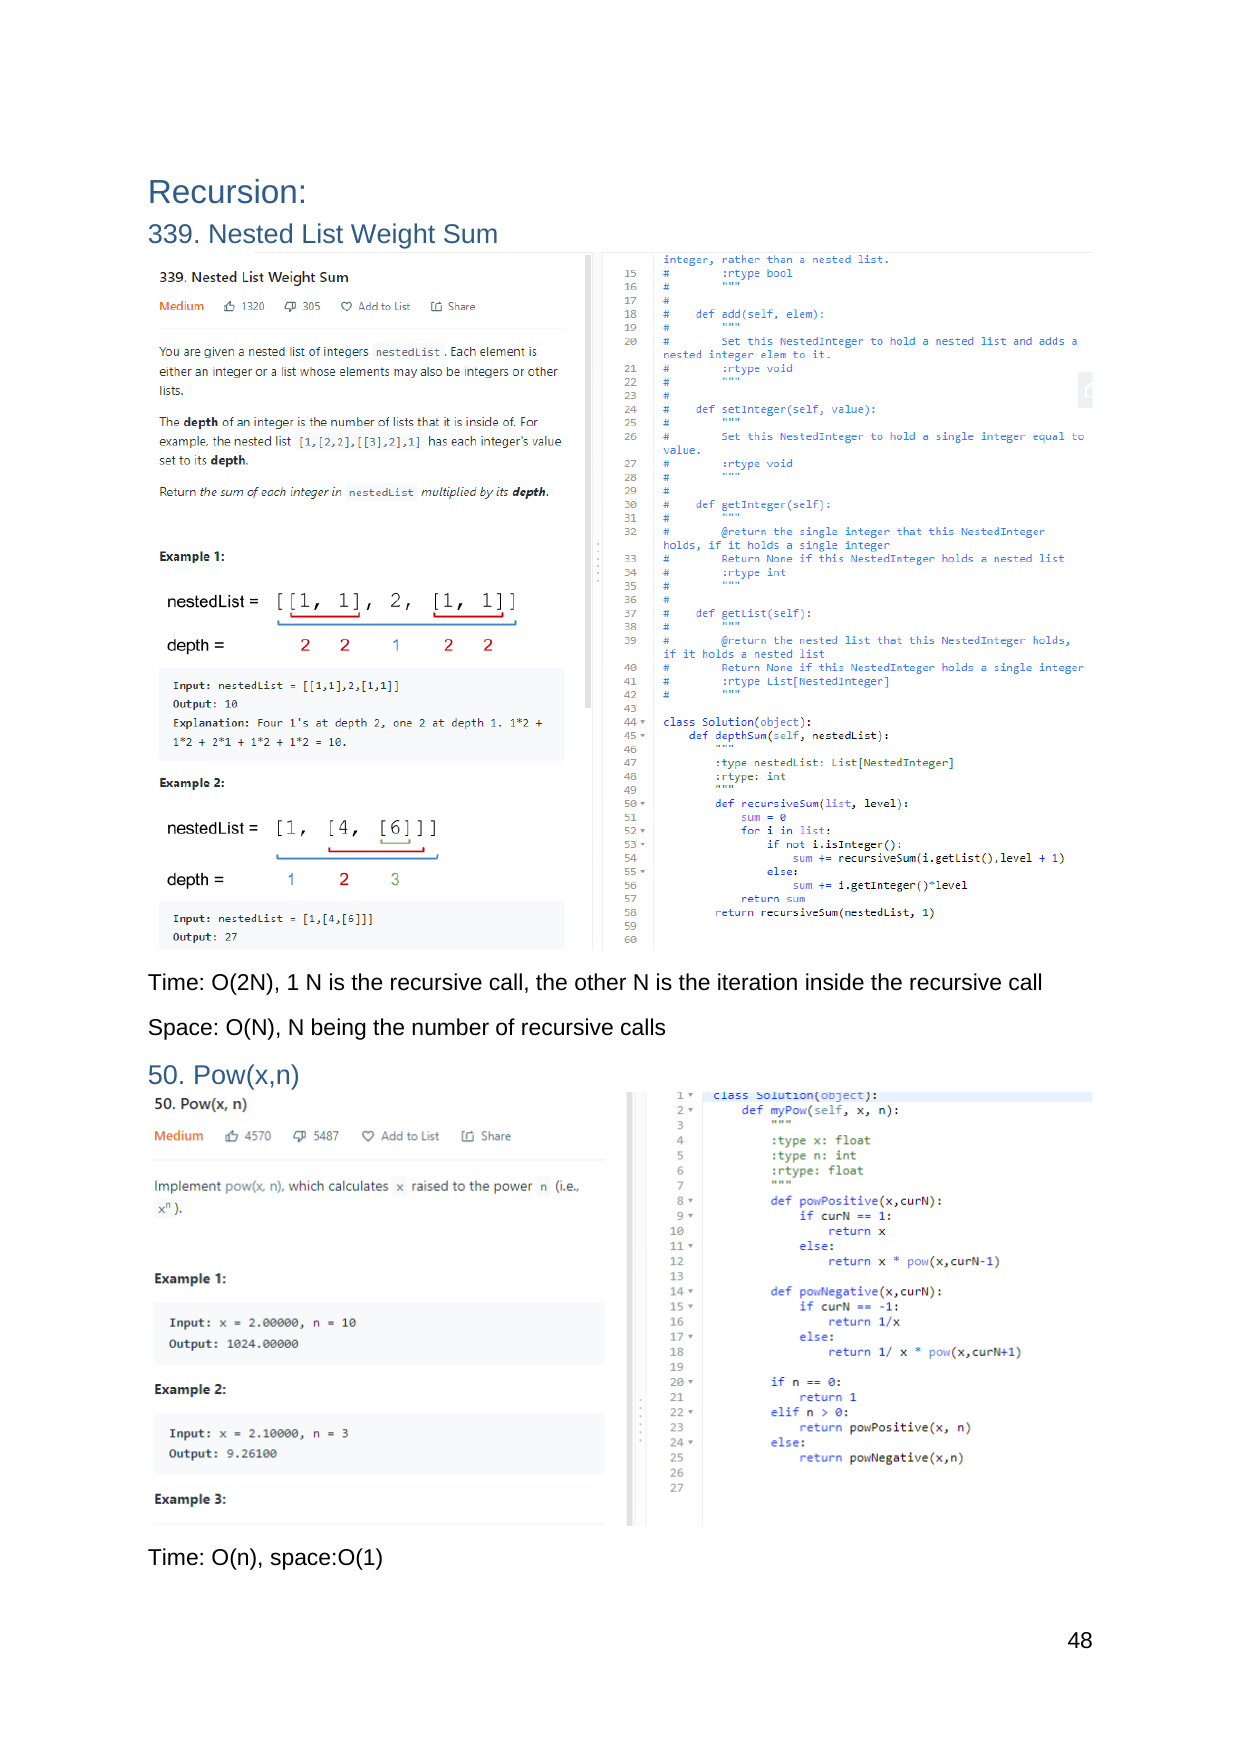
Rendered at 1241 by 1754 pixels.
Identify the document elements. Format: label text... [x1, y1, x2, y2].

text Time: O(2N), 1 N is the recursive call, the other N is the iteration inside the recursive call [148, 969, 1093, 995]
subtitle 339. Nested List Weight Sum [148, 218, 1093, 249]
text Time: O(n), space:O(1) [148, 1544, 1093, 1571]
picture [147, 252, 1093, 950]
subtitle 50. Pow(x,n) [148, 1059, 1093, 1090]
subtitle Recursion: [148, 173, 1093, 211]
text Space: O(N), N being the number of recursive calls [148, 1014, 1093, 1040]
picture [147, 1092, 1093, 1526]
